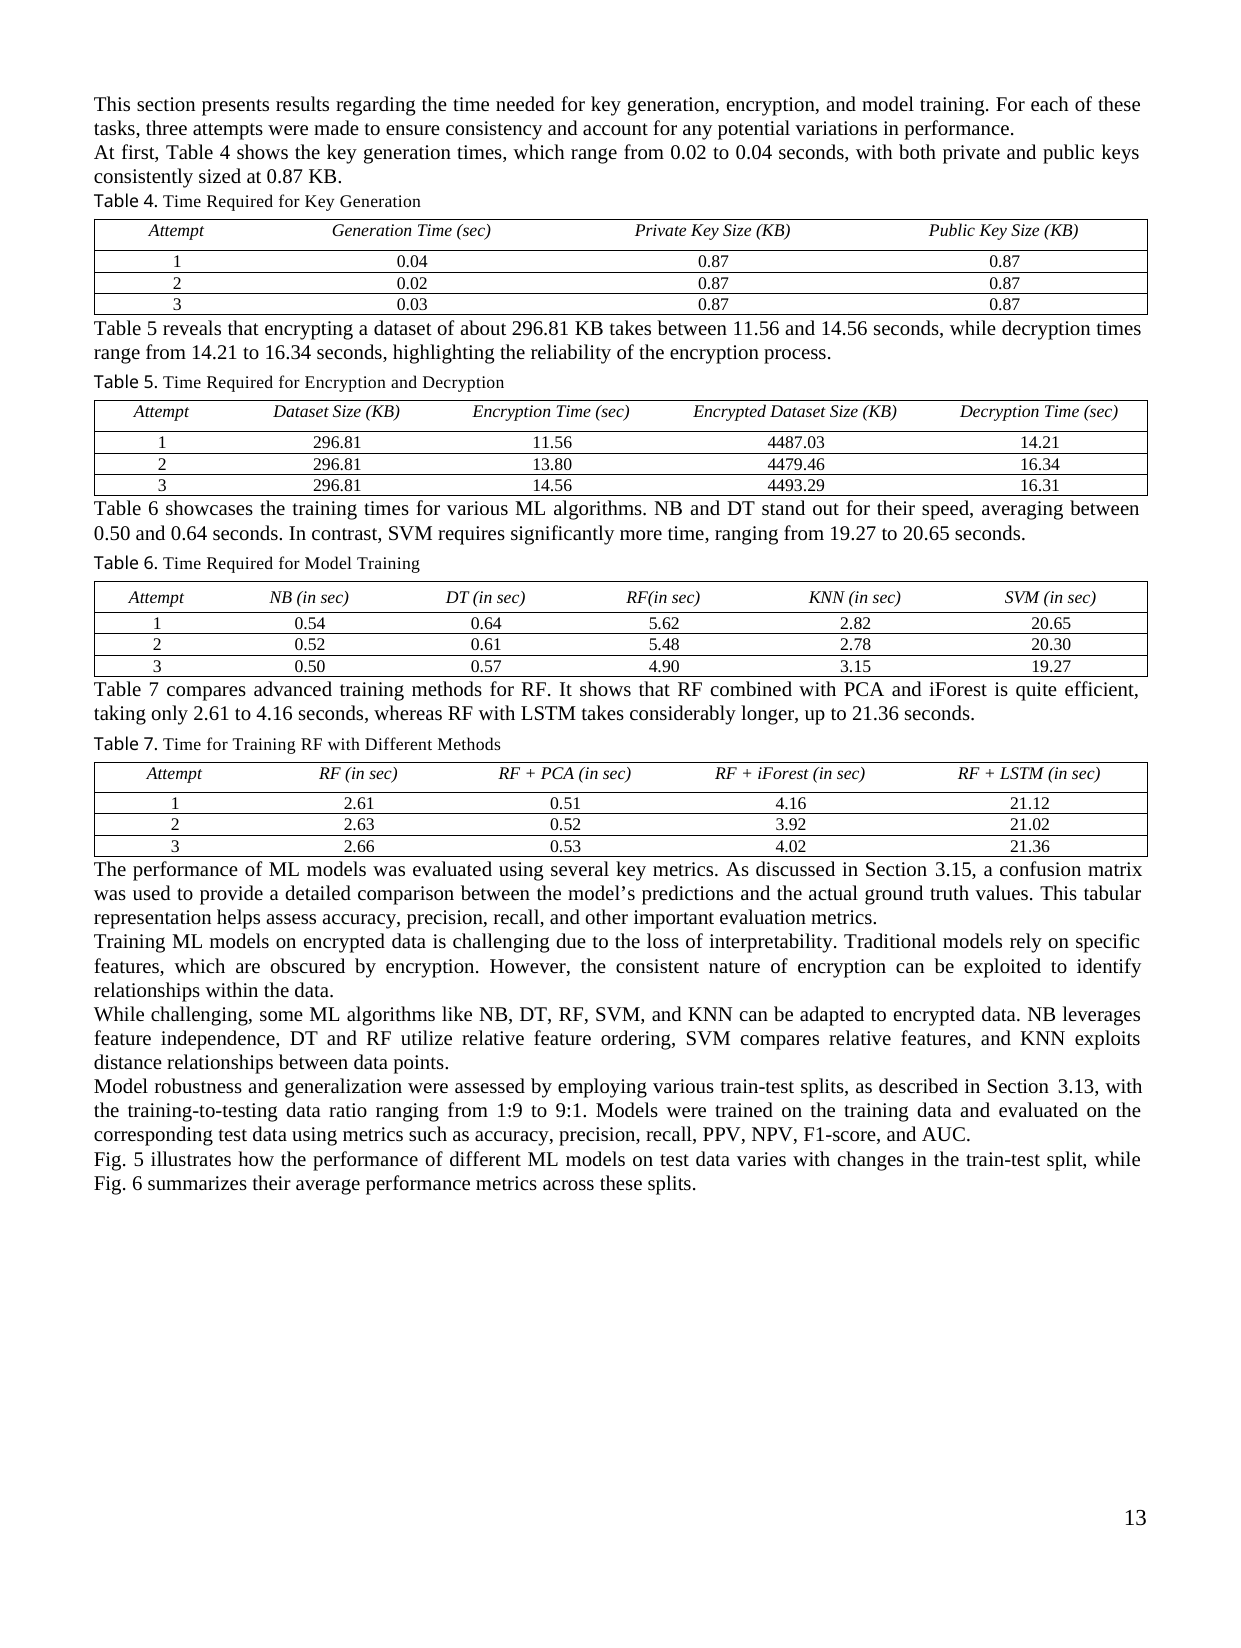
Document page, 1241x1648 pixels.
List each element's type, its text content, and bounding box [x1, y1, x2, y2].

table_cell 4.16 [669, 793, 913, 813]
table_cell 3.15 [756, 656, 955, 676]
table_cell 0.54 [220, 613, 400, 633]
table_header Attempt [95, 763, 256, 792]
table_header KNN (in sec) [756, 582, 955, 612]
table_cell 2 [95, 634, 220, 654]
table_cell 0.57 [400, 656, 572, 676]
table_header Attempt [95, 220, 260, 250]
table_cell 4479.46 [659, 454, 933, 474]
table_cell 0.03 [260, 294, 564, 314]
table_cell 1 [95, 613, 220, 633]
table_cell 3 [95, 475, 230, 495]
table_cell 16.31 [933, 475, 1147, 495]
table_cell 1 [95, 251, 260, 272]
table_header DT (in sec) [400, 582, 572, 612]
table_cell 0.02 [260, 273, 564, 293]
text Training ML models on encrypted data is challenging due to the loss of interpretability. Traditional models rely on specific features, which are obscured by encryption. However, the consistent nature of encryption can be exploited to identify relationships within the data. [94, 929, 1142, 1002]
table_cell 2.63 [256, 814, 462, 834]
table_cell 2.66 [256, 836, 462, 856]
table_cell 20.65 [955, 613, 1147, 633]
table_cell 296.81 [230, 432, 445, 452]
table_cell 1 [95, 432, 230, 452]
table_cell 2.61 [256, 793, 462, 813]
table_cell 0.52 [462, 814, 669, 834]
table_header Encrypted Dataset Size (KB) [659, 401, 933, 431]
text Fig. 5 illustrates how the performance of different ML models on test data varies with changes in the train-test split, while Fig. 6 summarizes their average performance metrics across these splits. [94, 1147, 1142, 1195]
table_cell 0.87 [565, 294, 862, 314]
table_cell 2 [95, 814, 256, 834]
table_cell 0.87 [862, 294, 1147, 314]
text The performance of ML models was evaluated using several key metrics. As discussed in Section 3.15, a confusion matrix was used to provide a detailed comparison between the model’s predictions and the actual ground truth values. This tabular representation helps assess accuracy, precision, recall, and other important evaluation metrics. [94, 857, 1142, 929]
table_cell 20.30 [955, 634, 1147, 654]
table_cell 0.64 [400, 613, 572, 633]
table_cell 0.87 [565, 273, 862, 293]
text Table 7. Time for Training RF with Different Methods [94, 732, 1142, 756]
table_cell 3 [95, 294, 260, 314]
table_cell 2 [95, 273, 260, 293]
table_header RF (in sec) [256, 763, 462, 792]
table_header Decryption Time (sec) [933, 401, 1147, 431]
table_cell 0.61 [400, 634, 572, 654]
table_cell 3 [95, 656, 220, 676]
table_cell 19.27 [955, 656, 1147, 676]
table_cell 16.34 [933, 454, 1147, 474]
table_cell 4.02 [669, 836, 913, 856]
text Table 5 reveals that encrypting a dataset of about 296.81 KB takes between 11.56 and 14.56 seconds, while decryption times range from 14.21 to 16.34 seconds, highlighting the reliability of the encryption process. [94, 316, 1142, 364]
table_cell 0.53 [462, 836, 669, 856]
table_cell 0.51 [462, 793, 669, 813]
table_header SVM (in sec) [955, 582, 1147, 612]
table_header RF(in sec) [572, 582, 756, 612]
table_header RF + iForest (in sec) [669, 763, 913, 792]
table_cell 13.80 [445, 454, 659, 474]
table_cell 0.87 [565, 251, 862, 272]
text While challenging, some ML algorithms like NB, DT, RF, SVM, and KNN can be adapted to encrypted data. NB leverages feature independence, DT and RF utilize relative feature ordering, SVM compares relative features, and KNN exploits distance relationships between data points. [94, 1002, 1142, 1074]
table_cell 21.02 [913, 814, 1147, 834]
table_header Private Key Size (KB) [565, 220, 862, 250]
table_header Dataset Size (KB) [230, 401, 445, 431]
table_cell 296.81 [230, 454, 445, 474]
table_cell 2.82 [756, 613, 955, 633]
text This section presents results regarding the time needed for key generation, encryption, and model training. For each of these tasks, three attempts were made to ensure consistency and account for any potential variations in performance. [94, 91, 1142, 139]
table_header Attempt [95, 582, 220, 612]
table_cell 2.78 [756, 634, 955, 654]
text Model robustness and generalization were assessed by employing various train-test splits, as described in Section 3.13, with the training-to-testing data ratio ranging from 1:9 to 9:1. Models were trained on the training data and evaluated on the corresponding test data using metrics such as accuracy, precision, recall, PPV, NPV, F1-score, and AUC. [94, 1074, 1142, 1146]
text Table 6. Time Required for Model Training [94, 551, 1142, 575]
table_cell 4493.29 [659, 475, 933, 495]
table_header RF + PCA (in sec) [462, 763, 669, 792]
table_cell 21.36 [913, 836, 1147, 856]
text Table 4. Time Required for Key Generation [94, 188, 1142, 212]
table_cell 0.52 [220, 634, 400, 654]
table_cell 3 [95, 836, 256, 856]
table_cell 5.48 [572, 634, 756, 654]
table_header RF + LSTM (in sec) [913, 763, 1147, 792]
table_cell 14.21 [933, 432, 1147, 452]
text Table 5. Time Required for Encryption and Decryption [94, 370, 1142, 394]
table_cell 296.81 [230, 475, 445, 495]
table_cell 4.90 [572, 656, 756, 676]
table_header Public Key Size (KB) [862, 220, 1147, 250]
table_header Generation Time (sec) [260, 220, 564, 250]
text At first, Table 4 shows the key generation times, which range from 0.02 to 0.04 seconds, with both private and public keys consistently sized at 0.87 KB. [94, 140, 1142, 188]
table_cell 0.87 [862, 273, 1147, 293]
table_cell 0.04 [260, 251, 564, 272]
table_cell 5.62 [572, 613, 756, 633]
table_cell 2 [95, 454, 230, 474]
table_header Encryption Time (sec) [445, 401, 659, 431]
table_header NB (in sec) [220, 582, 400, 612]
text Table 6 showcases the training times for various ML algorithms. NB and DT stand out for their speed, averaging between 0.50 and 0.64 seconds. In contrast, SVM requires significantly more time, ranging from 19.27 to 20.65 seconds. [94, 496, 1142, 544]
table_cell 4487.03 [659, 432, 933, 452]
text Table 7 compares advanced training methods for RF. It shows that RF combined with PCA and iForest is quite efficient, taking only 2.61 to 4.16 seconds, whereas RF with LSTM takes considerably longer, up to 21.36 seconds. [94, 677, 1142, 725]
table_cell 14.56 [445, 475, 659, 495]
table_cell 0.87 [862, 251, 1147, 272]
table_header Attempt [95, 401, 230, 431]
table_cell 0.50 [220, 656, 400, 676]
table_cell 1 [95, 793, 256, 813]
table_cell 3.92 [669, 814, 913, 834]
table_cell 21.12 [913, 793, 1147, 813]
table_cell 11.56 [445, 432, 659, 452]
